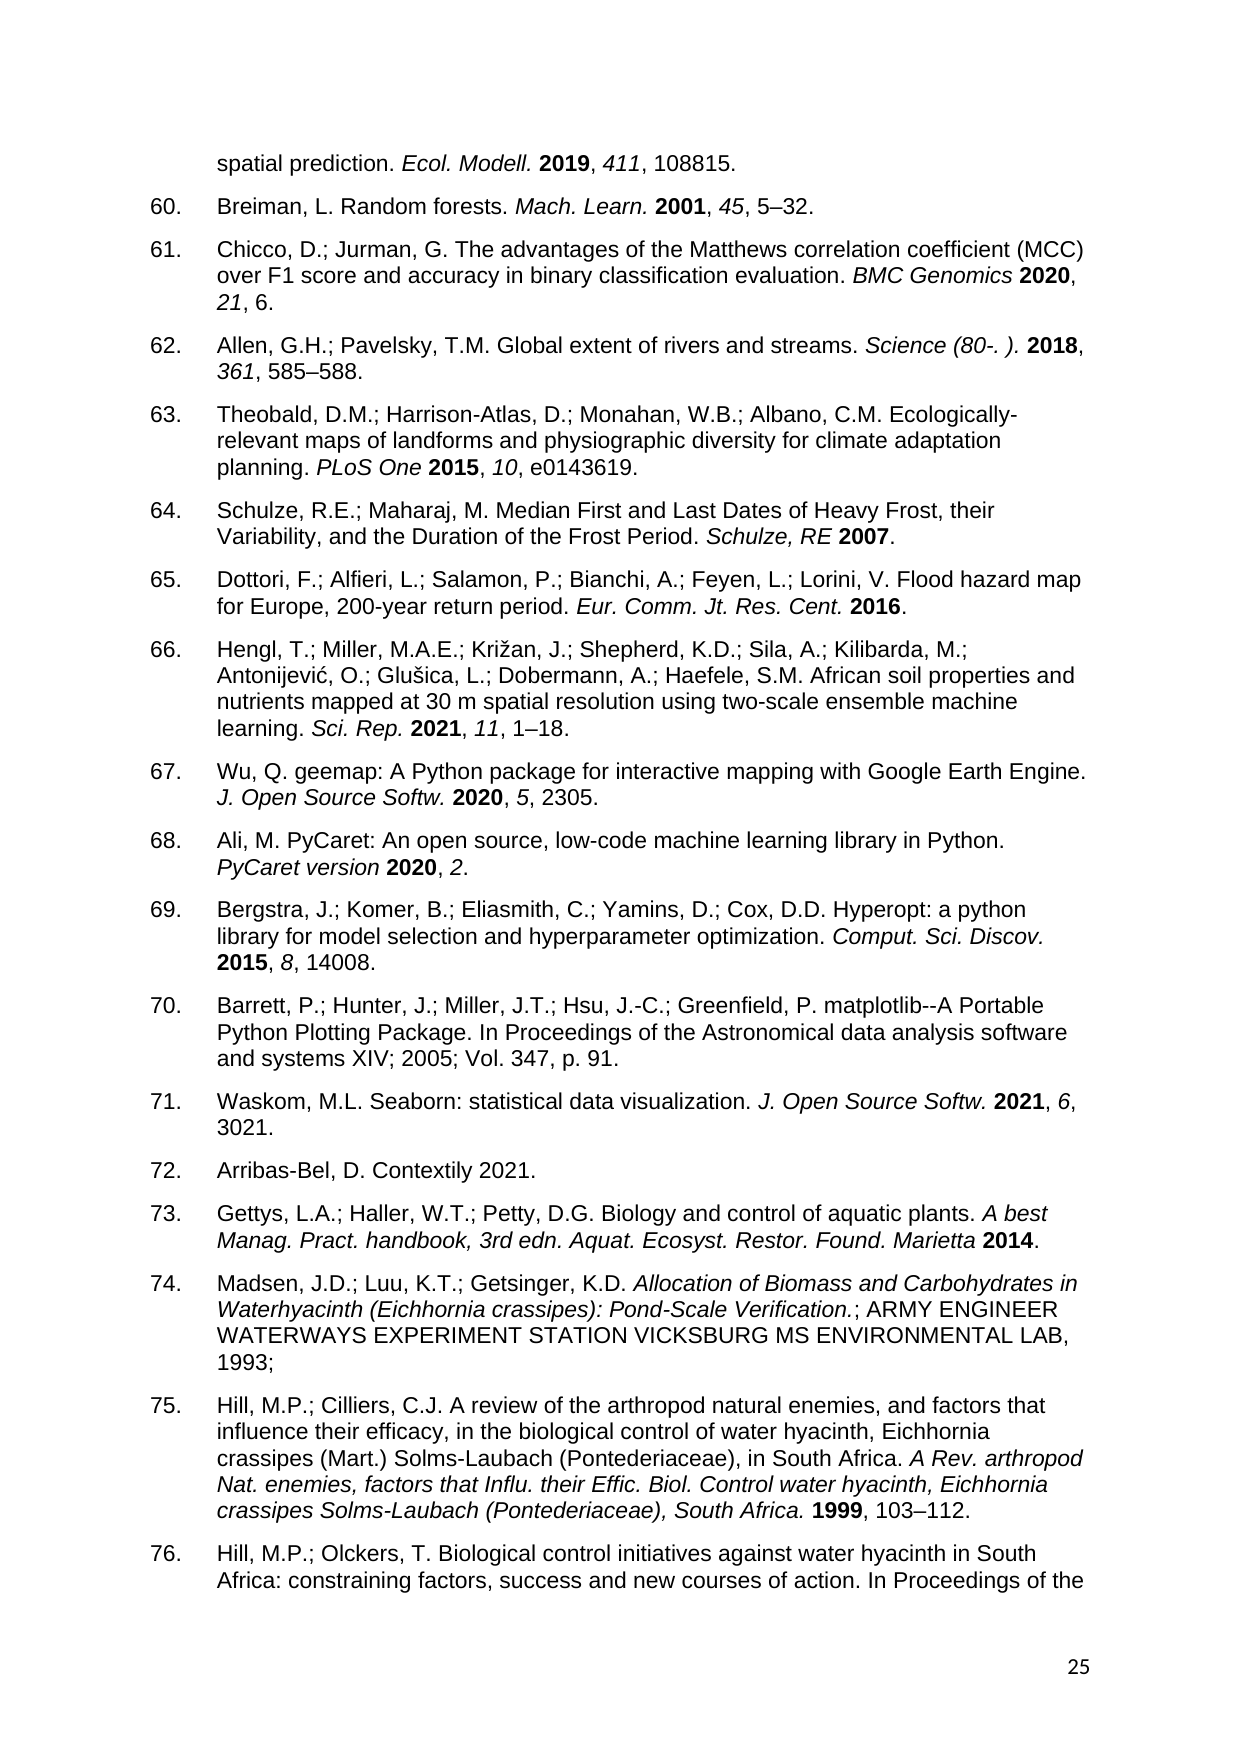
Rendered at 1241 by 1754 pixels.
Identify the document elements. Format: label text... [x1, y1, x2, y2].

text 65. Dottori, F.; Alfieri, L.; Salamon, P.; Bianchi, A.; Feyen, L.; Lorini, V. Flood hazard map for Europe, 200-year return period. Eur. Comm. Jt. Res. Cent. 2016. [150, 566, 1090, 619]
text 72. Arribas-Bel, D. Contextily 2021. [150, 1157, 1090, 1184]
text 62. Allen, G.H.; Pavelsky, T.M. Global extent of rivers and streams. Science (80-. ). 2018, 361, 585–588. [150, 332, 1090, 384]
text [150, 150, 1090, 176]
text 61. Chicco, D.; Jurman, G. The advantages of the Matthews correlation coefficient (MCC) over F1 score and accuracy in binary classification evaluation. BMC Genomics 2020, 21, 6. [150, 236, 1090, 315]
text 74. Madsen, J.D.; Luu, K.T.; Getsinger, K.D. Allocation of Biomass and Carbohydrates in Waterhyacinth (Eichhornia crassipes): Pond-Scale Verification.; ARMY ENGINEER WATERWAYS EXPERIMENT STATION VICKSBURG MS ENVIRONMENTAL LAB, 1993; [150, 1270, 1090, 1375]
text 64. Schulze, R.E.; Maharaj, M. Median First and Last Dates of Heavy Frost, their Variability, and the Duration of the Frost Period. Schulze, RE 2007. [150, 497, 1090, 549]
text 70. Barrett, P.; Hunter, J.; Miller, J.T.; Hsu, J.-C.; Greenfield, P. matplotlib--A Portable Python Plotting Package. In Proceedings of the Astronomical data analysis software and systems XIV; 2005; Vol. 347, p. 91. [150, 992, 1090, 1071]
text 67. Wu, Q. geemap: A Python package for interactive mapping with Google Earth Engine. J. Open Source Softw. 2020, 5, 2305. [150, 758, 1090, 810]
text 63. Theobald, D.M.; Harrison-Atlas, D.; Monahan, W.B.; Albano, C.M. Ecologically-relevant maps of landforms and physiographic diversity for climate adaptation planning. PLoS One 2015, 10, e0143619. [150, 401, 1090, 480]
text 68. Ali, M. PyCaret: An open source, low-code machine learning library in Python. PyCaret version 2020, 2. [150, 827, 1090, 880]
text 69. Bergstra, J.; Komer, B.; Eliasmith, C.; Yamins, D.; Cox, D.D. Hyperopt: a python library for model selection and hyperparameter optimization. Comput. Sci. Discov. 2015, 8, 14008. [150, 896, 1090, 976]
text 66. Hengl, T.; Miller, M.A.E.; Križan, J.; Shepherd, K.D.; Sila, A.; Kilibarda, M.; Antonijević, O.; Glušica, L.; Dobermann, A.; Haefele, S.M. African soil properties and nutrients mapped at 30 m spatial resolution using two-scale ensemble machine learning. Sci. Rep. 2021, 11, 1–18. [150, 636, 1090, 741]
text 60. Breiman, L. Random forests. Mach. Learn. 2001, 45, 5–32. [150, 193, 1090, 219]
text 75. Hill, M.P.; Cilliers, C.J. A review of the arthropod natural enemies, and factors that influence their efficacy, in the biological control of water hyacinth, Eichhornia crassipes (Mart.) Solms-Laubach (Pontederiaceae), in South Africa. A Rev. arthropod Nat. enemies, factors that Influ. their Effic. Biol. Control water hyacinth, Eichhornia crassipes Solms-Laubach (Pontederiaceae), South Africa. 1999, 103–112. [150, 1392, 1090, 1523]
text 71. Waskom, M.L. Seaborn: statistical data visualization. J. Open Source Softw. 2021, 6, 3021. [150, 1088, 1090, 1141]
text 73. Gettys, L.A.; Haller, W.T.; Petty, D.G. Biology and control of aquatic plants. A best Manag. Pract. handbook, 3rd edn. Aquat. Ecosyst. Restor. Found. Marietta 2014. [150, 1200, 1090, 1253]
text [150, 1540, 1090, 1593]
